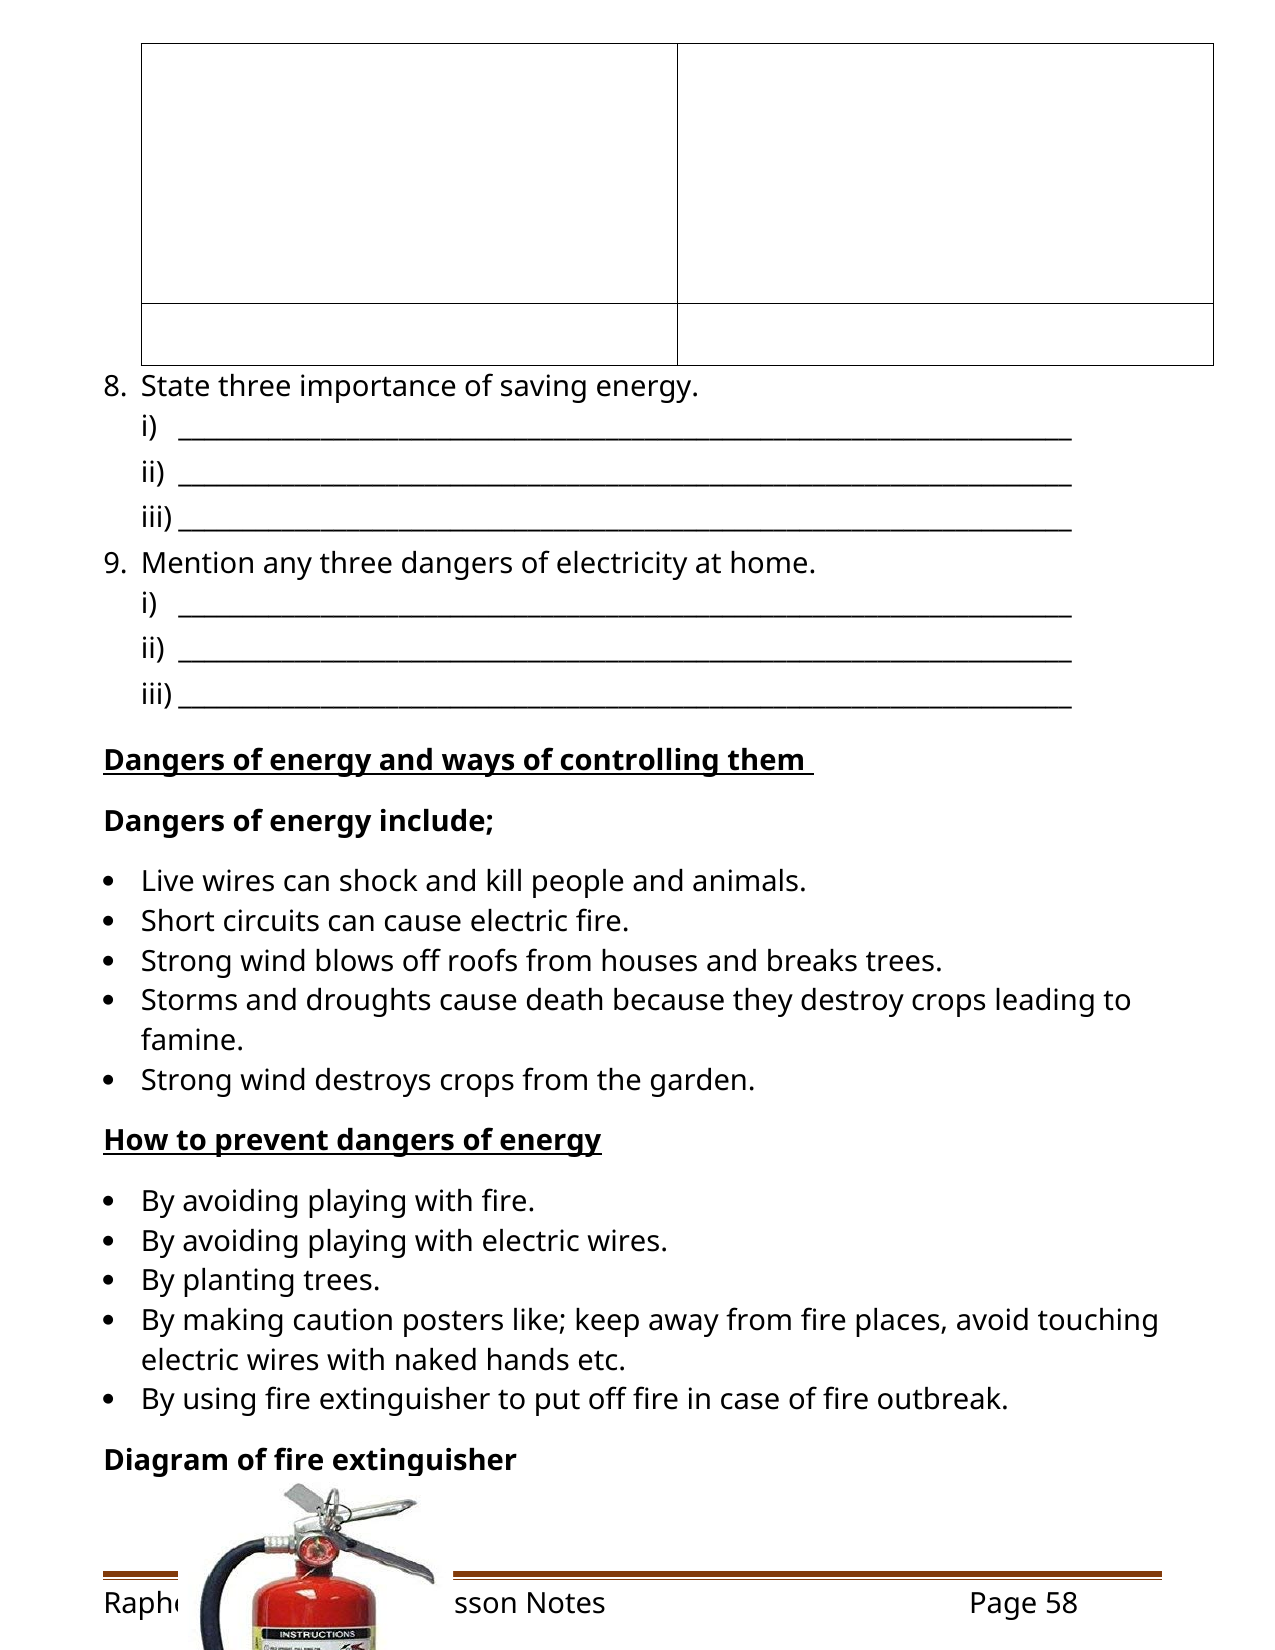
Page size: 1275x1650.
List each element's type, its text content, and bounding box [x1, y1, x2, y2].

list Strong wind destroys crops from the garden. [103, 1059, 1162, 1099]
list By planting trees. [103, 1259, 1162, 1299]
list Storms and droughts cause death because they destroy crops leading to famine. [103, 980, 1162, 1059]
list _____________________________________________________________________ [141, 497, 1162, 536]
list By using fire extinguisher to put off fire in case of fire outbreak. [103, 1378, 1162, 1418]
text Dangers of energy and ways of controlling them [103, 739, 1162, 779]
list Short circuits can cause electric fire. [103, 900, 1162, 940]
list By avoiding playing with fire. [103, 1180, 1162, 1220]
list _____________________________________________________________________ [141, 627, 1162, 667]
list State three importance of saving energy. [103, 366, 1162, 405]
text How to prevent dangers of energy [103, 1119, 1162, 1159]
text Dangers of energy include; [103, 800, 1162, 840]
table_cell [142, 304, 677, 364]
list Live wires can shock and kill people and animals. [103, 861, 1162, 900]
list By avoiding playing with electric wires. [103, 1220, 1162, 1259]
table_header [678, 44, 1213, 303]
list _____________________________________________________________________ [141, 582, 1162, 622]
text Diagram of fire extinguisher [103, 1439, 1162, 1479]
list By making caution posters like; keep away from fire places, avoid touching electric wires with naked hands etc. [103, 1299, 1162, 1378]
list _____________________________________________________________________ [141, 405, 1162, 445]
list Mention any three dangers of electricity at home. [103, 542, 1162, 582]
list _____________________________________________________________________ [141, 451, 1162, 491]
table_cell [678, 304, 1213, 364]
list Strong wind blows off roofs from houses and breaks trees. [103, 940, 1162, 980]
table_header [142, 44, 677, 303]
list _____________________________________________________________________ [141, 673, 1162, 713]
picture [178, 1476, 454, 1650]
